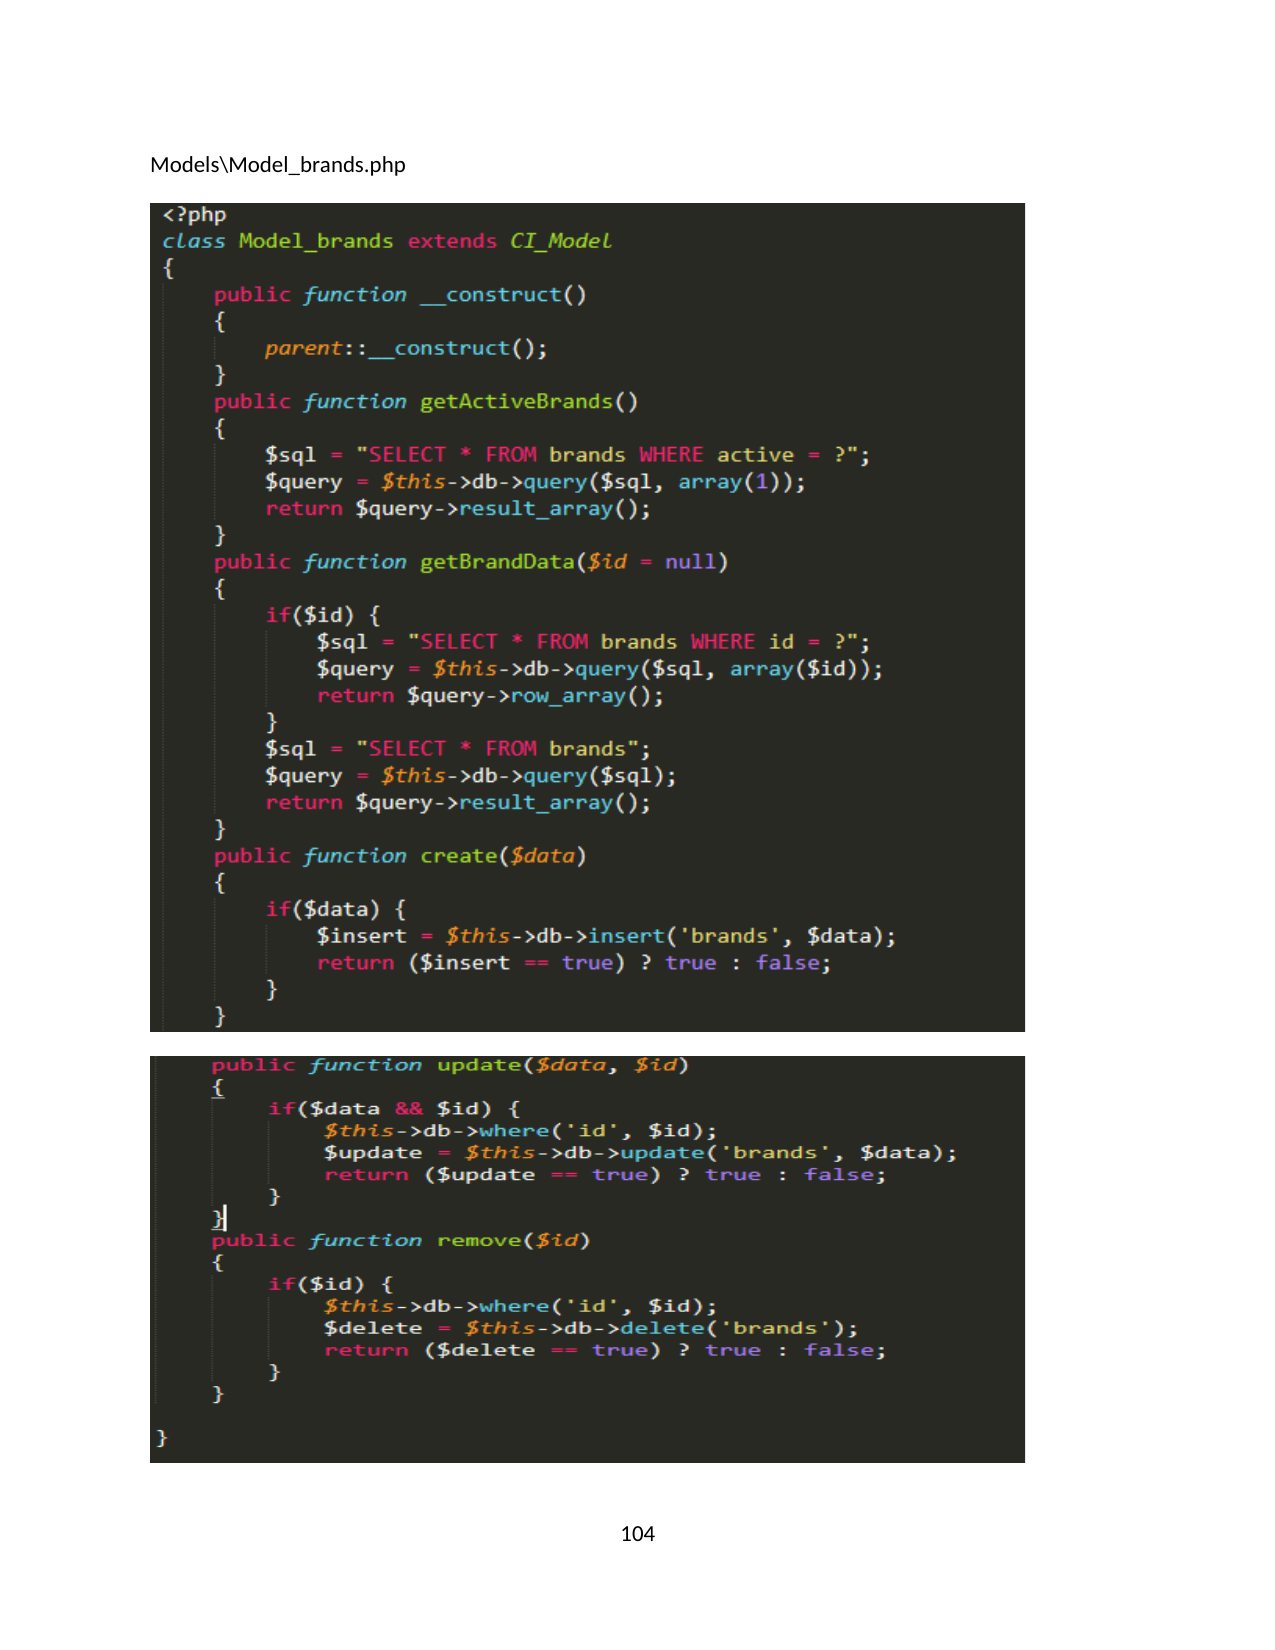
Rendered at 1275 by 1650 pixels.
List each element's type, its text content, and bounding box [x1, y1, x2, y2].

picture [150, 1056, 1025, 1463]
text Models\Model_brands.php [150, 150, 1125, 178]
picture [150, 203, 1025, 1032]
